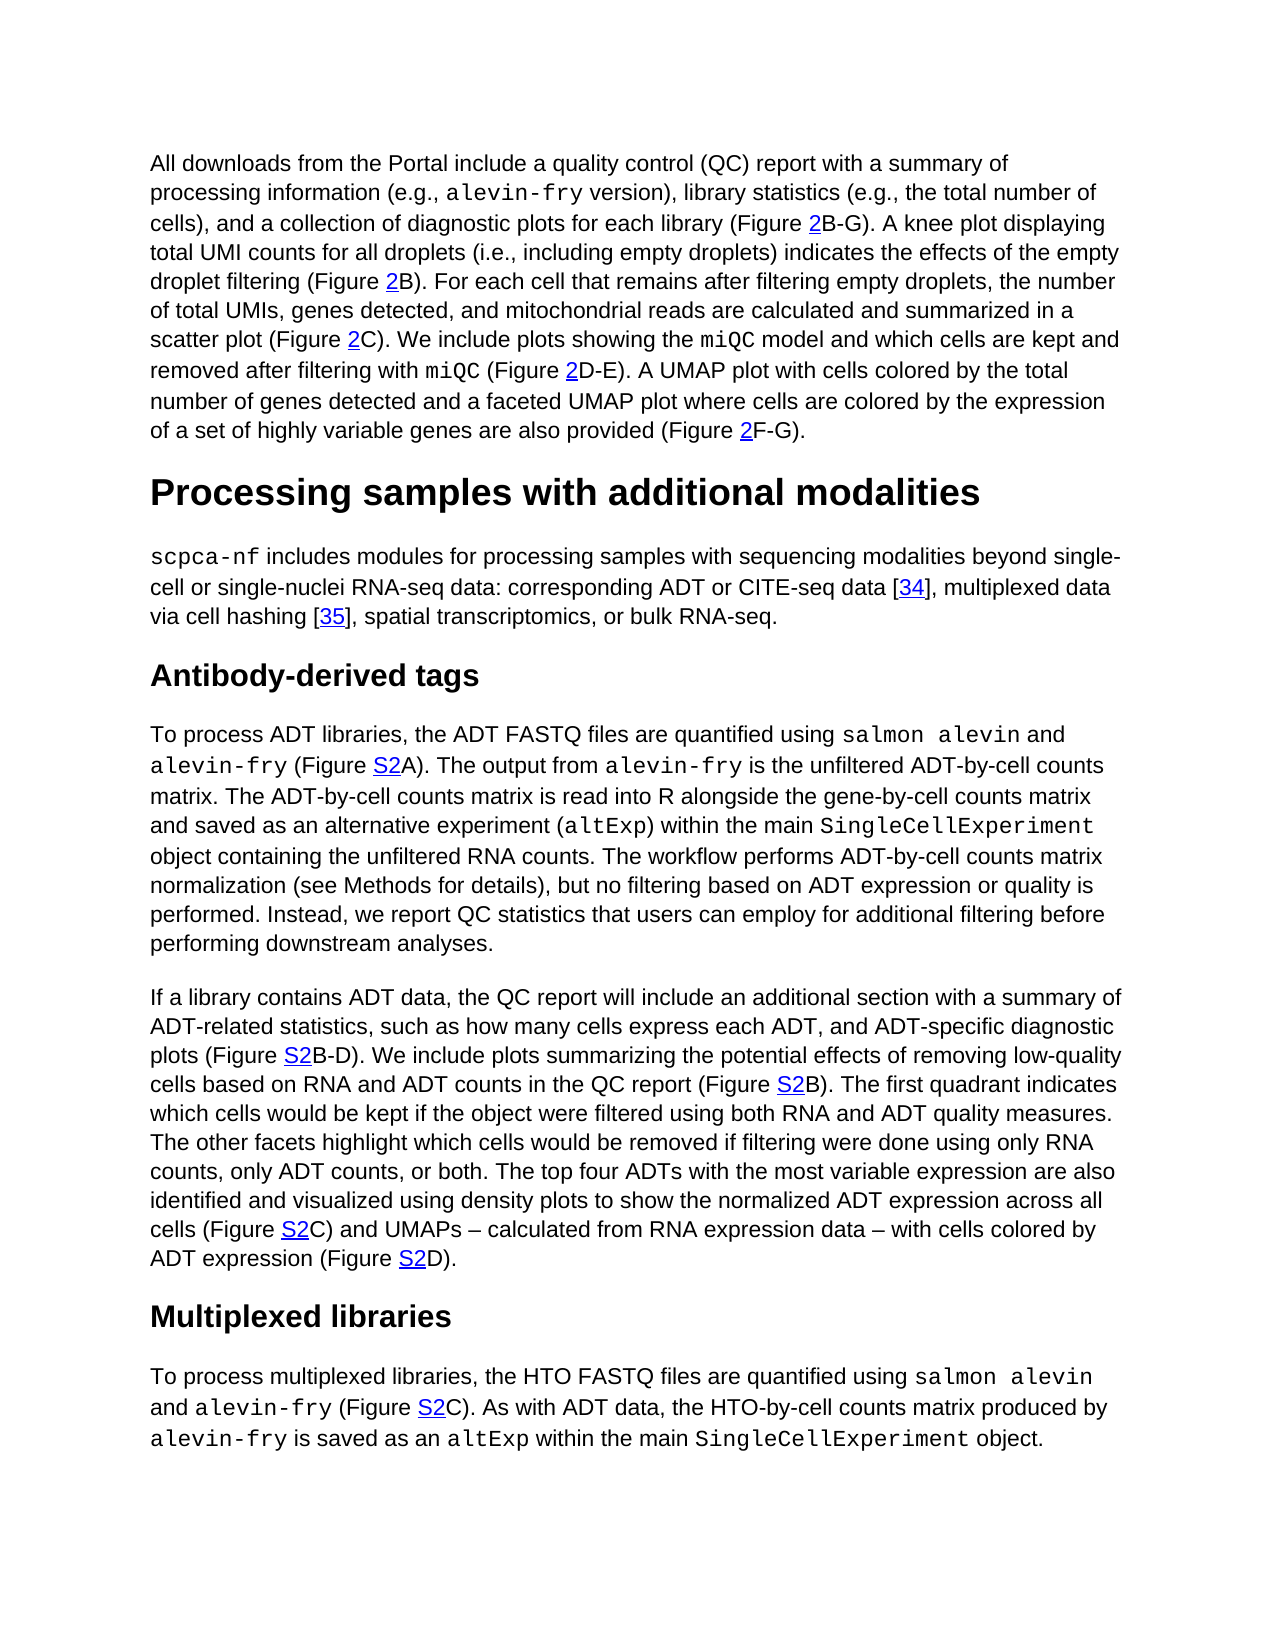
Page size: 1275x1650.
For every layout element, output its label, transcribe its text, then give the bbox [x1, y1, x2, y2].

text To process ADT libraries, the ADT FASTQ files are quantified using salmon alevin and alevin-fry (Figure S2A). The output from alevin-fry is the unfiltered ADT-by-cell counts matrix. The ADT-by-cell counts matrix is read into R alongside the gene-by-cell counts matrix and saved as an alternative experiment (altExp) within the main SingleCellExperiment object containing the unfiltered RNA counts. The workflow performs ADT-by-cell counts matrix normalization (see Methods for details), but no filtering based on ADT expression or quality is performed. Instead, we report QC statistics that users can employ for additional filtering before performing downstream analyses. [150, 721, 1125, 956]
text If a library contains ADT data, the QC report will include an additional section with a summary of ADT-related statistics, such as how many cells express each ADT, and ADT-specific diagnostic plots (Figure S2B-D). We include plots summarizing the potential effects of removing low-quality cells based on RNA and ADT counts in the QC report (Figure S2B). The first quadrant indicates which cells would be kept if the object were filtered using both RNA and ADT quality measures. The other facets highlight which cells would be removed if filtering were done using only RNA counts, only ADT counts, or both. The top four ADTs with the most variable expression are also identified and visualized using density plots to show the normalized ADT expression across all cells (Figure S2C) and UMAPs – calculated from RNA expression data – with cells colored by ADT expression (Figure S2D). [150, 984, 1125, 1271]
subtitle Multiplexed libraries [150, 1298, 1125, 1334]
text All downloads from the Portal include a quality control (QC) report with a summary of processing information (e.g., alevin-fry version), library statistics (e.g., the total number of cells), and a collection of diagnostic plots for each library (Figure 2B-G). A knee plot displaying total UMI counts for all droplets (i.e., including empty droplets) indicates the effects of the empty droplet filtering (Figure 2B). For each cell that remains after filtering empty droplets, the number of total UMIs, genes detected, and mitochondrial reads are calculated and summarized in a scatter plot (Figure 2C). We include plots showing the miQC model and which cells are kept and removed after filtering with miQC (Figure 2D-E). A UMAP plot with cells colored by the total number of genes detected and a faceted UMAP plot where cells are colored by the expression of a set of highly variable genes are also provided (Figure 2F-G). [150, 150, 1125, 443]
subtitle Processing samples with additional modalities [150, 471, 1125, 514]
text scpca-nf includes modules for processing samples with sequencing modalities beyond single-cell or single-nuclei RNA-seq data: corresponding ADT or CITE-seq data [34], multiplexed data via cell hashing [35], spatial transcriptomics, or bulk RNA-seq. [150, 543, 1125, 629]
text To process multiplexed libraries, the HTO FASTQ files are quantified using salmon alevin and alevin-fry (Figure S2C). As with ADT data, the HTO-by-cell counts matrix produced by alevin-fry is saved as an altExp within the main SingleCellExperiment object. [150, 1363, 1125, 1453]
subtitle Antibody-derived tags [150, 657, 1125, 693]
